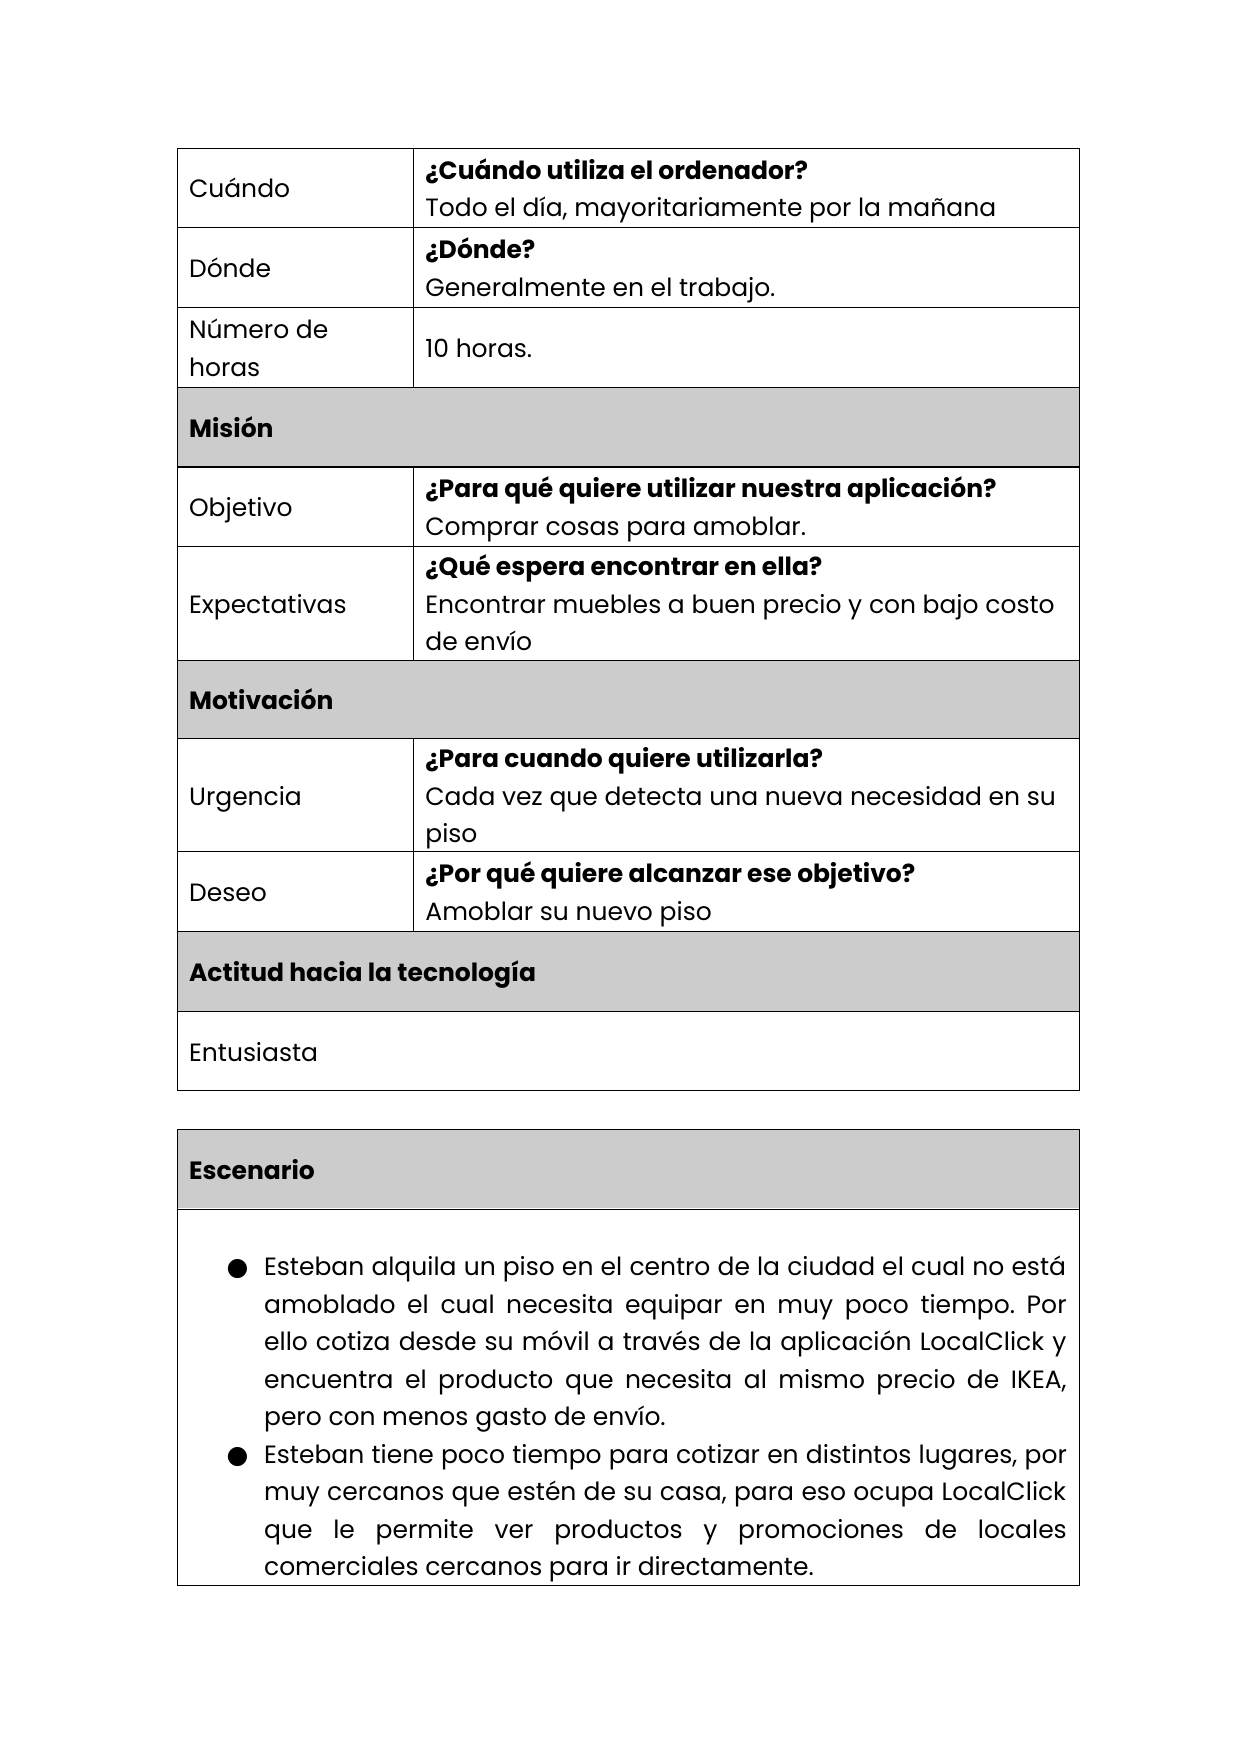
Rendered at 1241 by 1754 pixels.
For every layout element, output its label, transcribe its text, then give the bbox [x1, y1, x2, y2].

table_cell 10 horas. [414, 308, 1079, 387]
table_cell Deseo [178, 852, 413, 931]
table_cell Dónde [178, 228, 413, 307]
table_cell ¿Dónde? Generalmente en el trabajo. [414, 228, 1079, 307]
table_cell Número de horas [178, 308, 413, 387]
table_cell Actitud hacia la tecnología [178, 932, 1079, 1011]
table_cell Motivación [178, 661, 1079, 738]
table_header Escenario [178, 1130, 1079, 1208]
table_cell Misión [178, 388, 1079, 466]
table_cell ¿Para cuando quiere utilizarla? Cada vez que detecta una nueva necesidad en su piso [414, 739, 1079, 851]
table_cell Urgencia [178, 739, 413, 851]
table_cell Entusiasta [178, 1012, 1079, 1090]
table_cell ¿Por qué quiere alcanzar ese objetivo? Amoblar su nuevo piso [414, 852, 1079, 931]
table_cell ¿Para qué quiere utilizar nuestra aplicación? Comprar cosas para amoblar. [414, 468, 1079, 546]
table_cell Objetivo [178, 468, 413, 546]
table_cell ¿Qué espera encontrar en ella? Encontrar muebles a buen precio y con bajo costo de envío [414, 547, 1079, 659]
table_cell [178, 1210, 1079, 1584]
table_cell ¿Cuándo utiliza el ordenador? Todo el día, mayoritariamente por la mañana [414, 149, 1079, 227]
table_cell Expectativas [178, 547, 413, 659]
table_cell Cuándo [178, 149, 413, 227]
